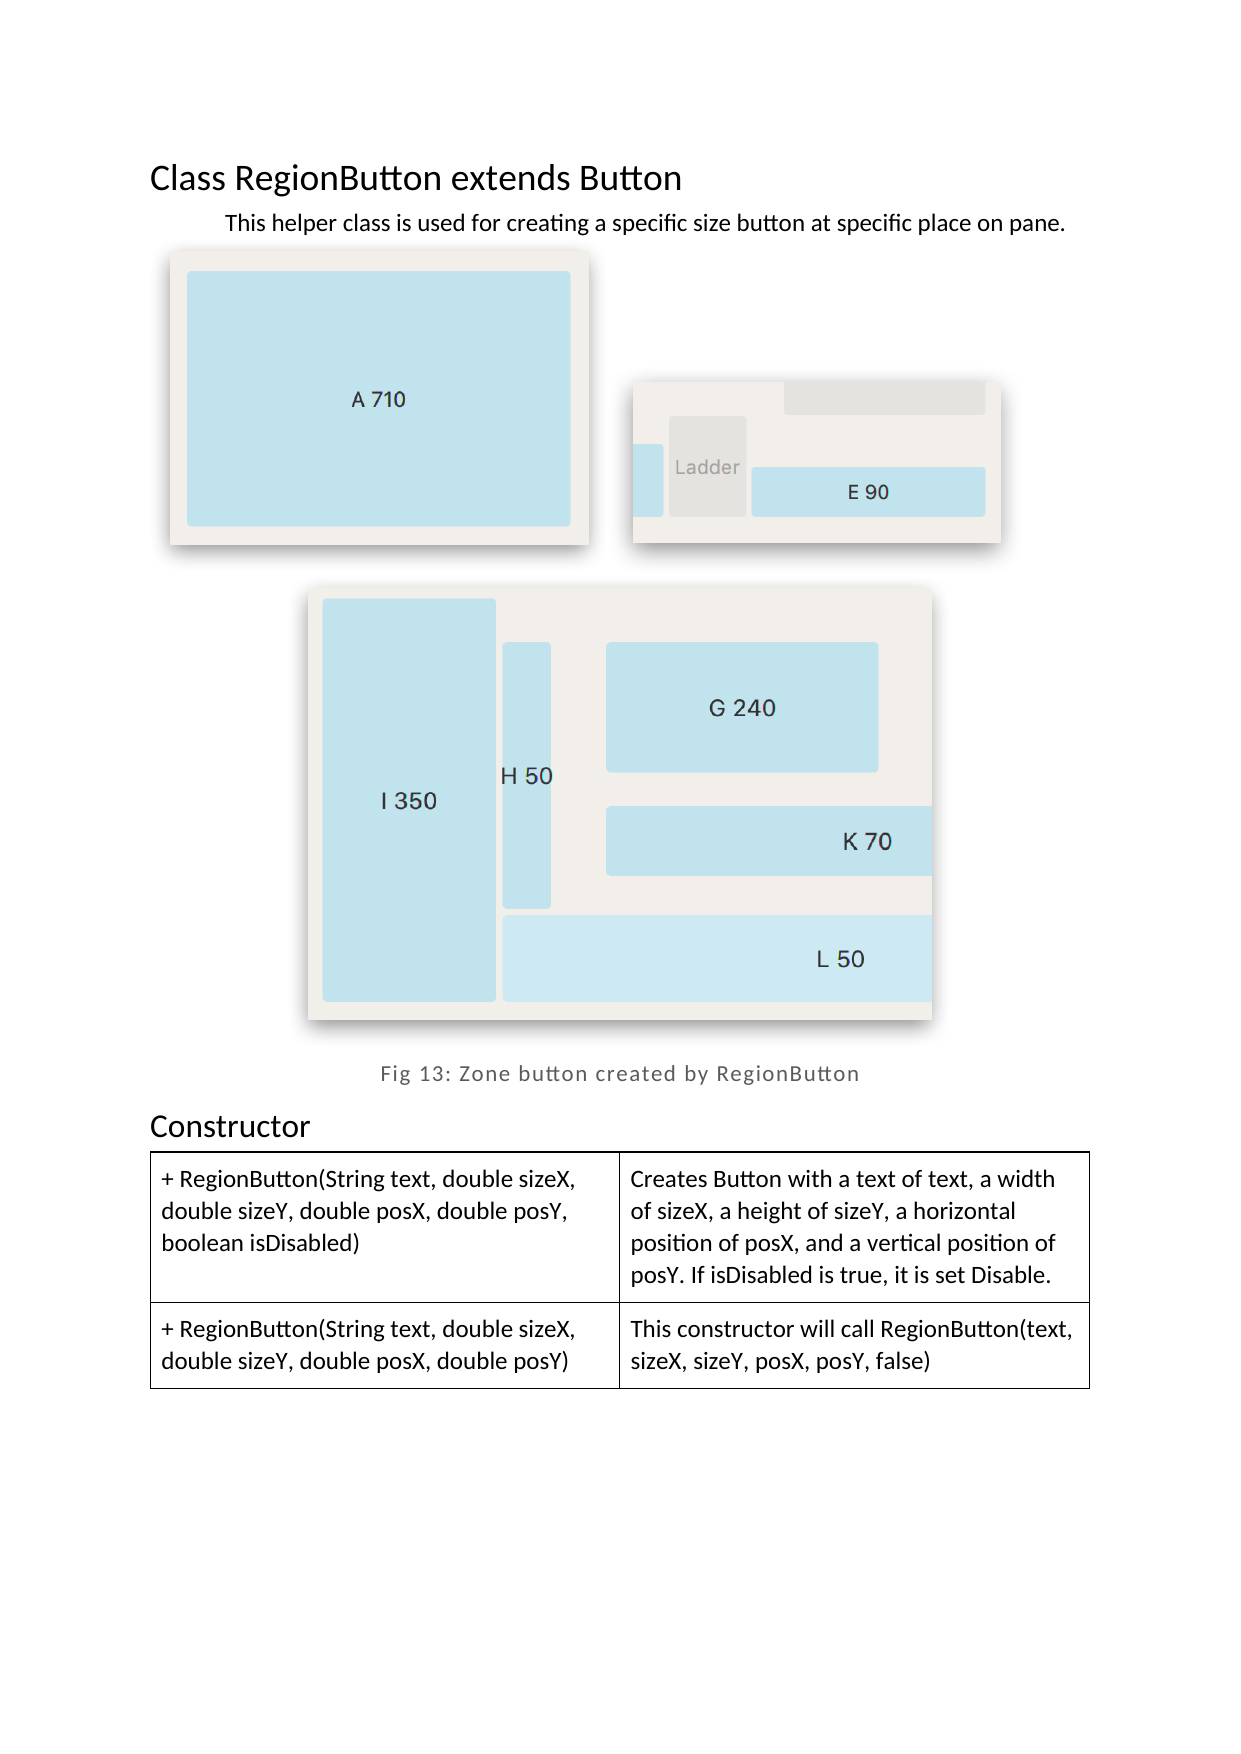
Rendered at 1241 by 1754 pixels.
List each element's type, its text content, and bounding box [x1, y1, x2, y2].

subtitle Constructor [150, 1105, 1090, 1145]
table_cell This constructor will call RegionButton(text, sizeX, sizeY, posX, posY, false) [620, 1303, 1089, 1388]
picture [633, 382, 1001, 543]
table_header Creates Button with a text of text, a width of sizeX, a height of sizeY, a horizontal position of posX, and a vertical position of posY. If isDisabled is true, it is set Disable. [620, 1153, 1089, 1302]
table_header + RegionButton(String text, double sizeX, double sizeY, double posX, double posY, boolean isDisabled) [151, 1153, 619, 1302]
picture [308, 588, 932, 1020]
subtitle Class RegionButton extends Button [150, 154, 1090, 200]
table_cell + RegionButton(String text, double sizeX, double sizeY, double posX, double posY) [151, 1303, 619, 1388]
text This helper class is used for creating a specific size button at specific place on pane. [150, 207, 1090, 237]
picture [170, 251, 589, 545]
